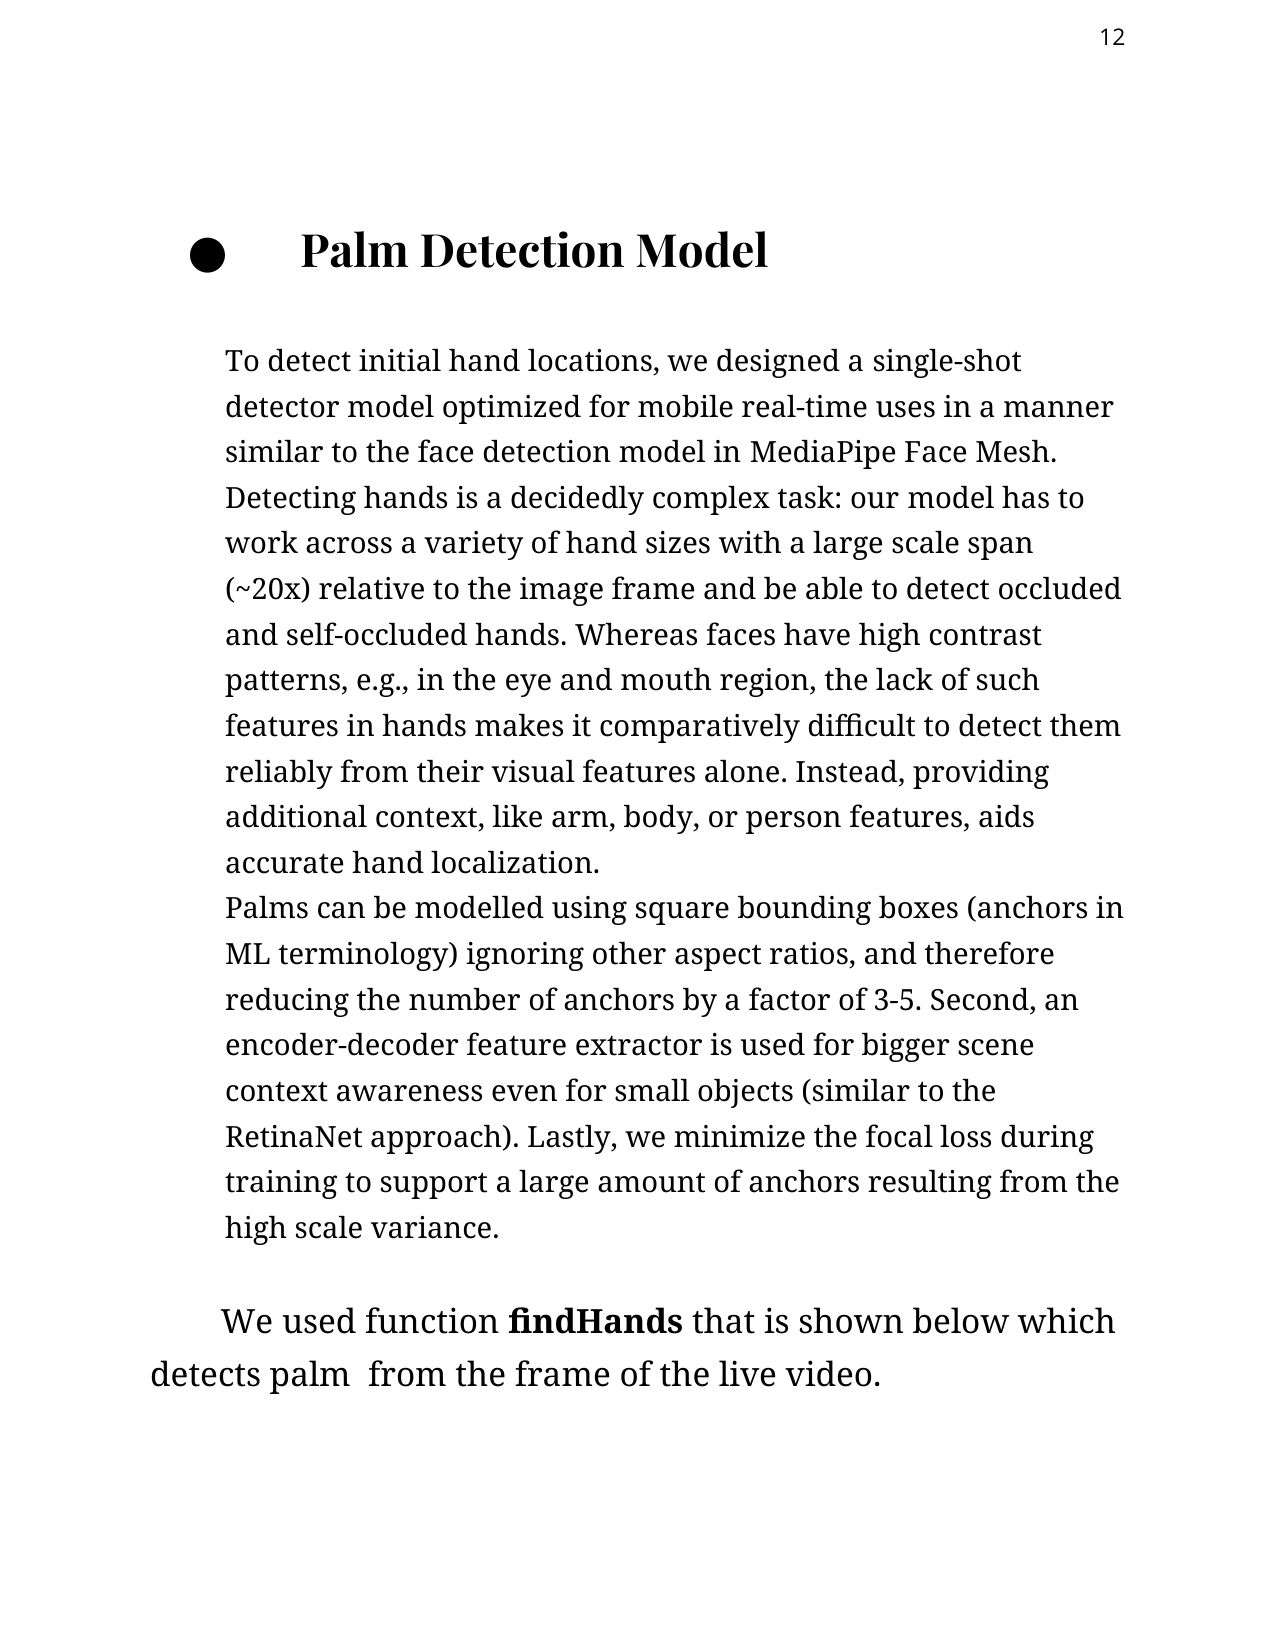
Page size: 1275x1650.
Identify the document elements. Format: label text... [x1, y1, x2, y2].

text We used function findHands that is shown below which detects palm from the frame of the live video. [150, 1298, 1125, 1396]
list Palm Detection Model [187, 218, 1125, 279]
text Palms can be modelled using square bounding boxes (anchors in ML terminology) ignoring other aspect ratios, and therefore reducing the number of anchors by a factor of 3-5. Second, an encoder-decoder feature extractor is used for bigger scene context awareness even for small objects (similar to the RetinaNet approach). Lastly, we minimize the focal loss during training to support a large amount of anchors resulting from the high scale variance. [225, 927, 1125, 1247]
text To detect initial hand locations, we designed a single-shot detector model optimized for mobile real-time uses in a manner similar to the face detection model in MediaPipe Face Mesh. Detecting hands is a decidedly complex task: our model has to work across a variety of hand sizes with a large scale span (~20x) relative to the image frame and be able to detect occluded and self-occluded hands. Whereas faces have high contrast patterns, e.g., in the eye and mouth region, the lack of such features in hands makes it comparatively difficult to detect them reliably from their visual features alone. Instead, providing additional context, like arm, body, or person features, aids accurate hand localization. [225, 340, 1125, 882]
